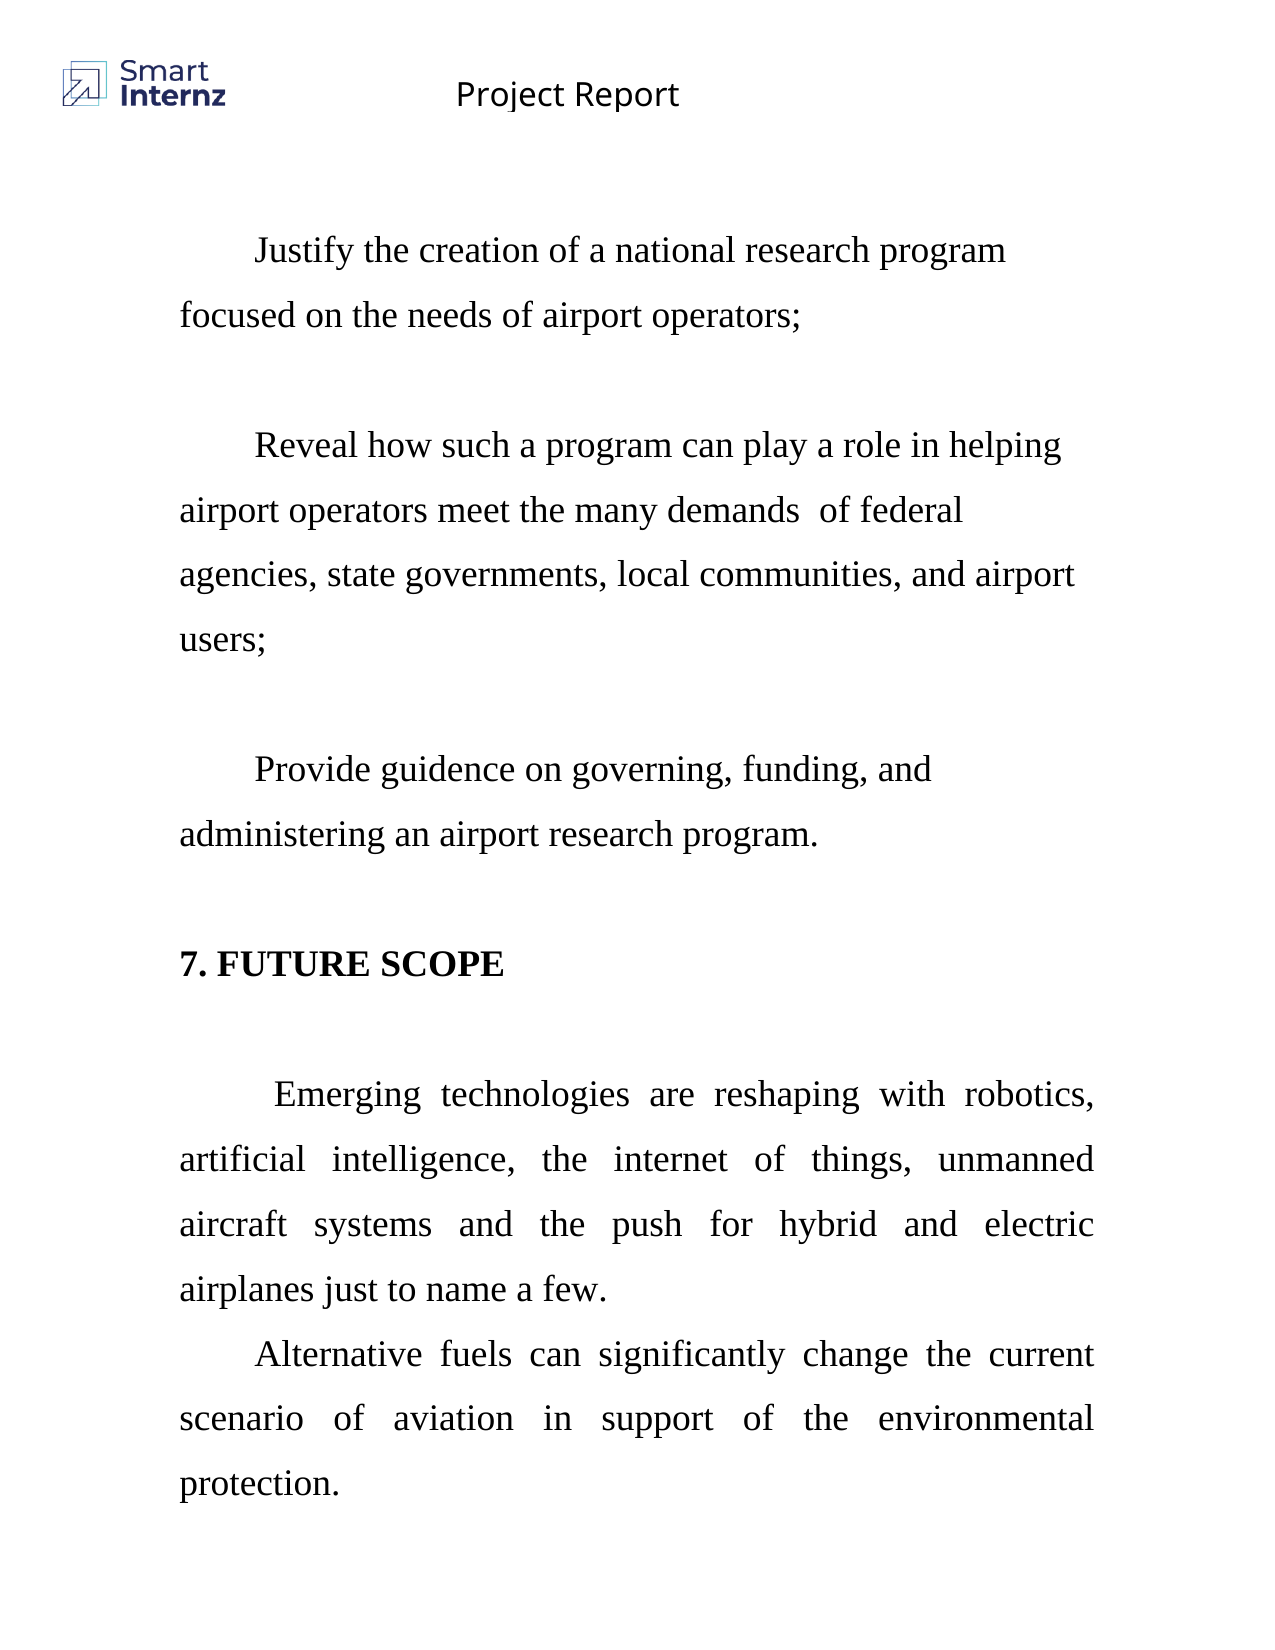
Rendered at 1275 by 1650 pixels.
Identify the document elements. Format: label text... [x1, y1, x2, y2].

text Reveal how such a program can play a role in helping airport operators meet the many demands of federal agencies, state governments, local communities, and airport users; [179, 422, 1096, 660]
text 7. FUTURE SCOPE [179, 942, 1096, 985]
picture [62, 60, 226, 106]
text Provide guidence on governing, funding, and administering an airport research program. [179, 747, 1096, 854]
text Justify the creation of a national research program focused on the needs of airport operators; [179, 228, 1096, 335]
text Alternative fuels can significantly change the current scenario of aviation in support of the environmental protection. [179, 1331, 1096, 1503]
text Emerging technologies are reshaping with robotics, artificial intelligence, the internet of things, unmanned aircraft systems and the push for hybrid and electric airplanes just to name a few. [179, 1072, 1096, 1309]
